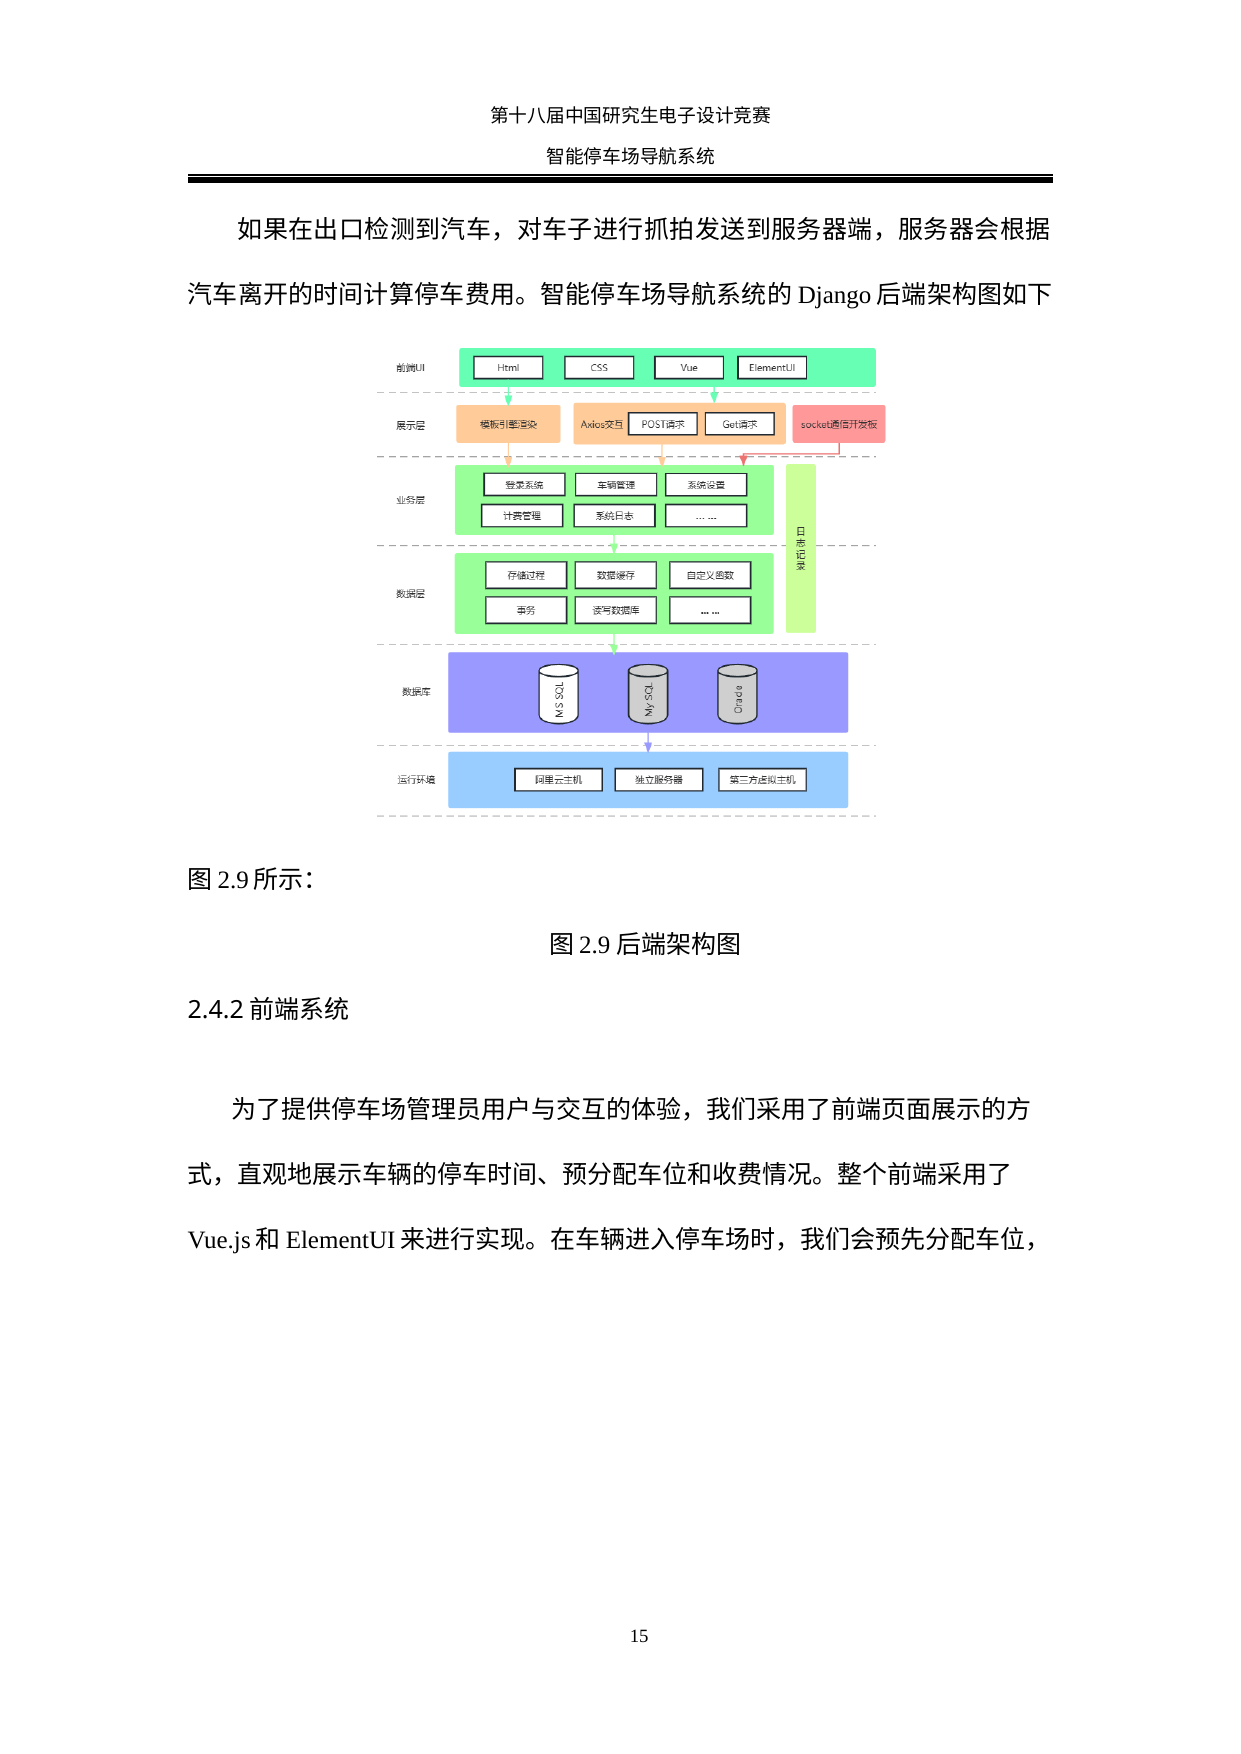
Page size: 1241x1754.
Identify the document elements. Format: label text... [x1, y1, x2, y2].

text 图2.9 后端架构图 [187, 910, 1053, 975]
picture [358, 330, 903, 841]
text 2.4.2前端系统 [187, 975, 1053, 1040]
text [187, 1075, 1053, 1270]
